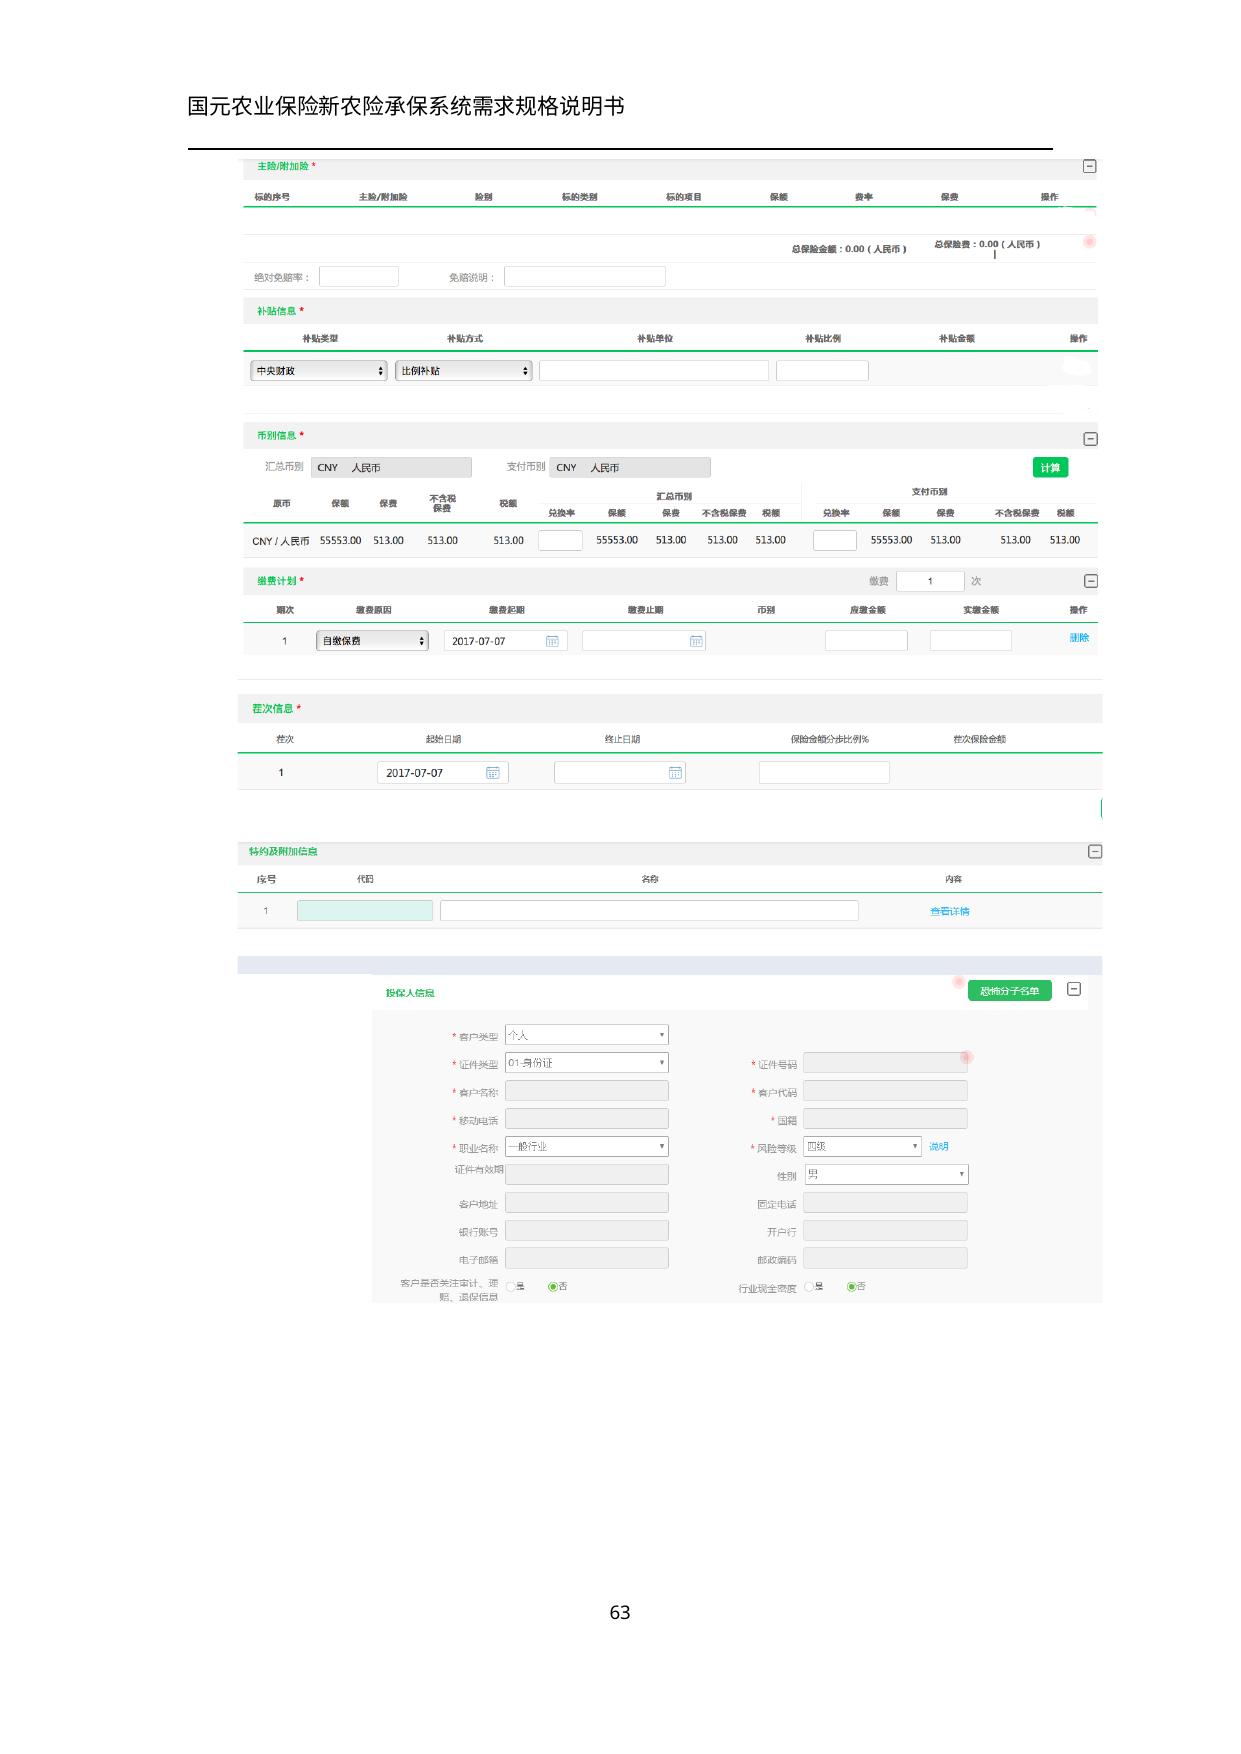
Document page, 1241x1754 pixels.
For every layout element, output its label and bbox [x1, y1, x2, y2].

picture [237, 679, 1103, 822]
picture [237, 159, 1103, 655]
picture [237, 842, 1103, 1303]
